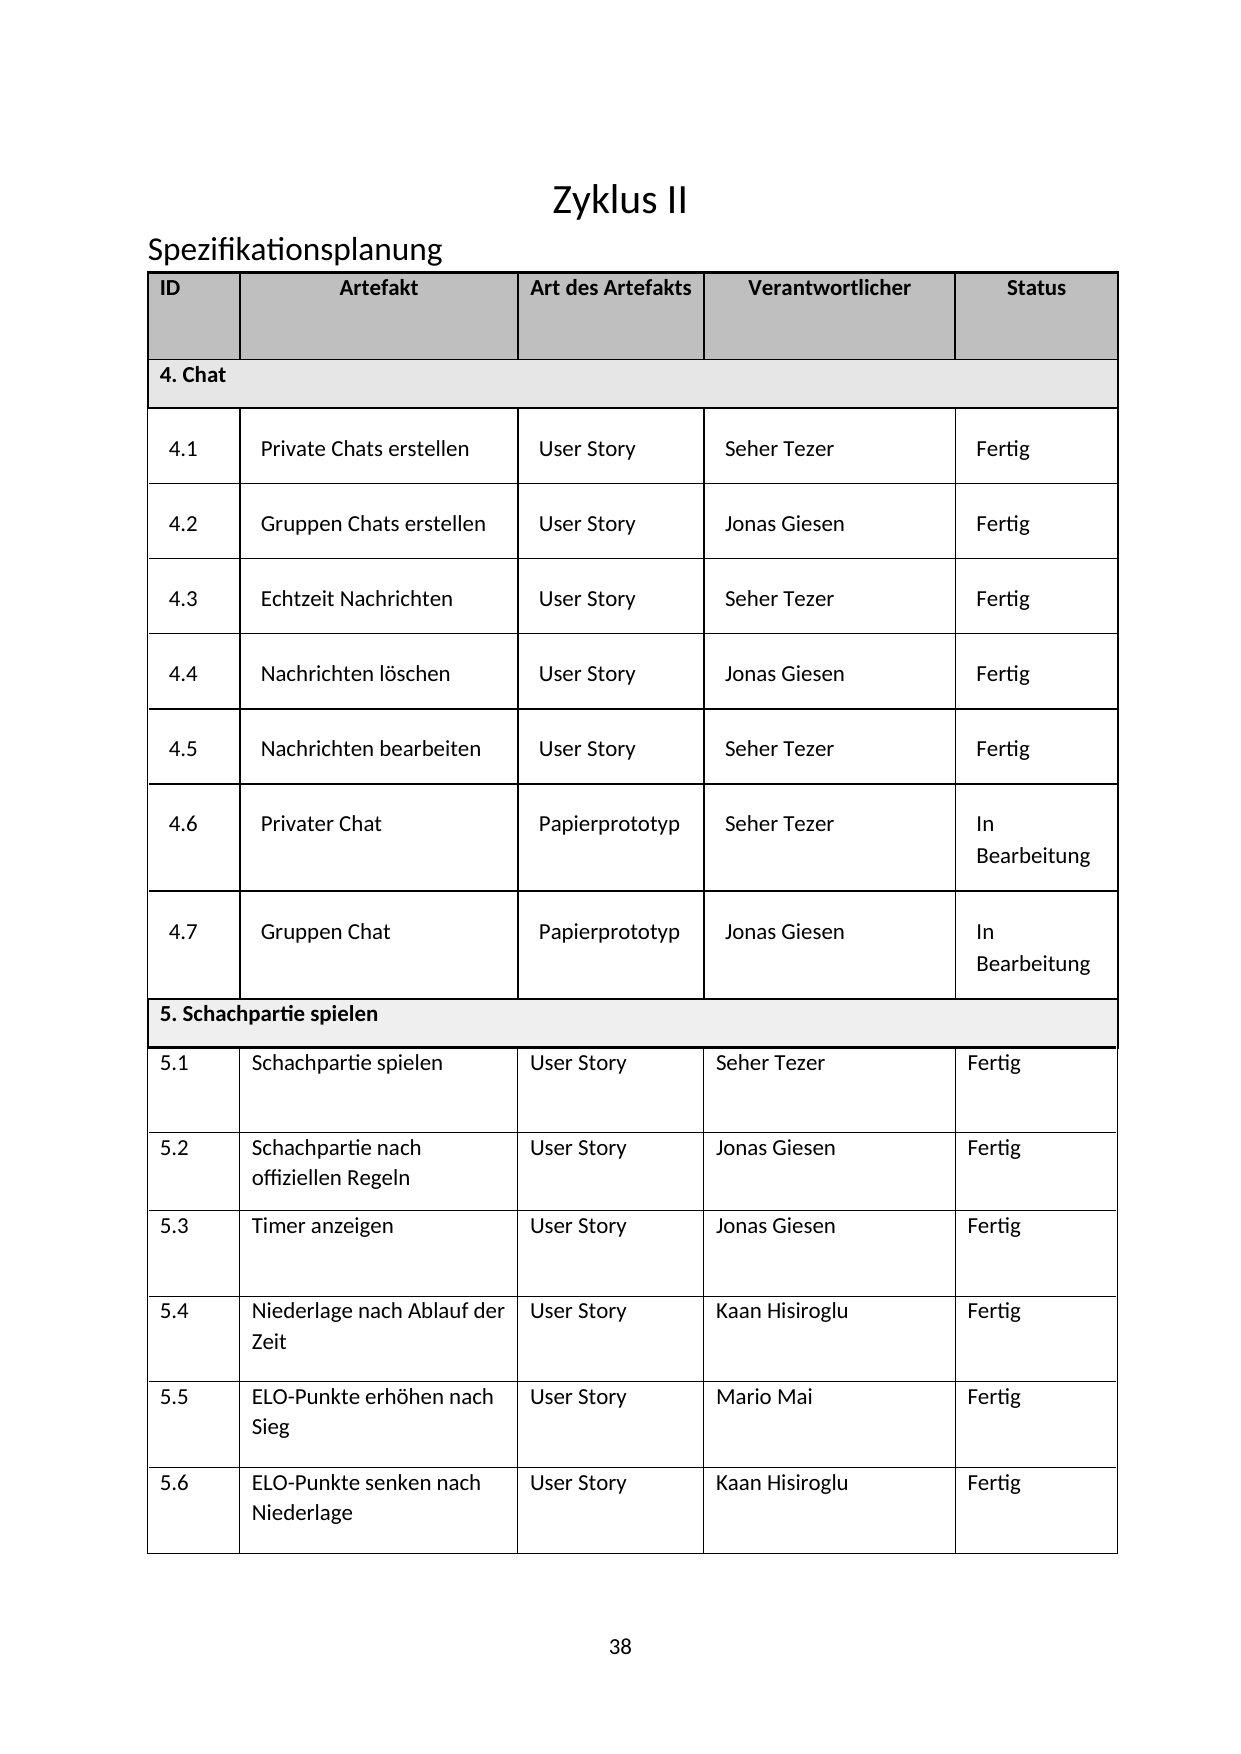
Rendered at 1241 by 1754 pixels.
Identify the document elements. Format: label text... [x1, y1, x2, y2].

table_cell Nachrichten löschen [241, 634, 517, 708]
table_cell Gruppen Chat [241, 892, 517, 997]
subtitle Zyklus II [148, 173, 1093, 223]
table_cell Fertig [956, 1296, 1117, 1381]
table_cell User Story [519, 484, 703, 558]
table_cell Jonas Giesen [705, 634, 955, 708]
table_cell 4.5 [148, 708, 239, 783]
table_cell Jonas Giesen [705, 484, 955, 558]
table_cell Fertig [956, 710, 1117, 783]
table_cell Kaan Hisiroglu [704, 1297, 955, 1381]
table_cell 5.2 [148, 1132, 239, 1210]
table_cell ELO-Punkte erhöhen nach Sieg [240, 1382, 517, 1467]
table_cell Gruppen Chats erstellen [241, 484, 517, 558]
table_cell 5.3 [148, 1210, 239, 1296]
table_cell User Story [519, 710, 703, 783]
subtitle Spezifikationsplanung [148, 227, 1093, 268]
table_cell Privater Chat [241, 785, 517, 890]
table_cell User Story [518, 1211, 703, 1296]
table_cell User Story [519, 559, 703, 633]
table_header Verantwortlicher [705, 274, 954, 359]
table_header ID [149, 274, 239, 359]
table_cell User Story [518, 1297, 703, 1381]
table_cell 5.4 [148, 1296, 239, 1381]
table_cell 4.1 [148, 409, 239, 482]
table_cell Private Chats erstellen [241, 409, 517, 482]
table_cell In Bearbeitung [956, 892, 1117, 997]
table_cell 4. Chat [149, 360, 1117, 407]
table_cell User Story [518, 1049, 703, 1132]
table_cell Jonas Giesen [704, 1211, 955, 1296]
table_cell 4.7 [148, 890, 239, 997]
table_cell 4.2 [148, 483, 239, 558]
table_cell In Bearbeitung [956, 785, 1117, 890]
table_cell Mario Mai [704, 1382, 955, 1467]
table_cell User Story [518, 1468, 703, 1552]
table_cell 5.5 [148, 1381, 239, 1467]
table_cell Schachpartie nach offiziellen Regeln [240, 1133, 517, 1210]
table_cell Papierprototyp [519, 785, 703, 890]
table_cell Schachpartie spielen [240, 1049, 517, 1132]
table_header Status [956, 274, 1117, 359]
table_header Art des Artefakts [519, 274, 703, 359]
table_cell Echtzeit Nachrichten [241, 559, 517, 633]
table_cell Fertig [956, 1210, 1117, 1296]
table_cell Seher Tezer [704, 1049, 955, 1132]
table_cell User Story [518, 1133, 703, 1210]
table_cell 5.6 [148, 1467, 239, 1552]
table_cell Papierprototyp [519, 892, 703, 997]
table_cell Fertig [956, 484, 1117, 558]
table_cell Nachrichten bearbeiten [241, 710, 517, 783]
table_cell 5. Schachpartie spielen [149, 1000, 1117, 1046]
table_cell Seher Tezer [705, 559, 955, 633]
table_cell 4.6 [148, 783, 239, 890]
table_header Artefakt [241, 274, 517, 359]
table_cell User Story [518, 1382, 703, 1467]
table_cell 4.3 [148, 558, 239, 633]
table_cell Timer anzeigen [240, 1211, 517, 1296]
table_cell Seher Tezer [705, 710, 955, 783]
table_cell Fertig [956, 409, 1117, 482]
table_cell Jonas Giesen [704, 1133, 955, 1210]
table_cell Fertig [956, 1132, 1117, 1210]
table_cell Fertig [956, 634, 1117, 708]
table_cell Fertig [956, 1467, 1117, 1552]
table_cell 4.4 [148, 633, 239, 708]
table_cell 5.1 [148, 1049, 239, 1132]
table_cell Seher Tezer [705, 785, 955, 890]
table_cell Fertig [956, 1381, 1117, 1467]
table_cell Seher Tezer [705, 409, 955, 482]
table_cell Kaan Hisiroglu [704, 1468, 955, 1552]
table_cell Jonas Giesen [705, 892, 955, 997]
table_cell Fertig [956, 1046, 1117, 1132]
table_cell User Story [519, 634, 703, 708]
table_cell Niederlage nach Ablauf der Zeit [240, 1297, 517, 1381]
table_cell ELO-Punkte senken nach Niederlage [240, 1468, 517, 1552]
table_cell Fertig [956, 559, 1117, 633]
table_cell User Story [519, 409, 703, 482]
